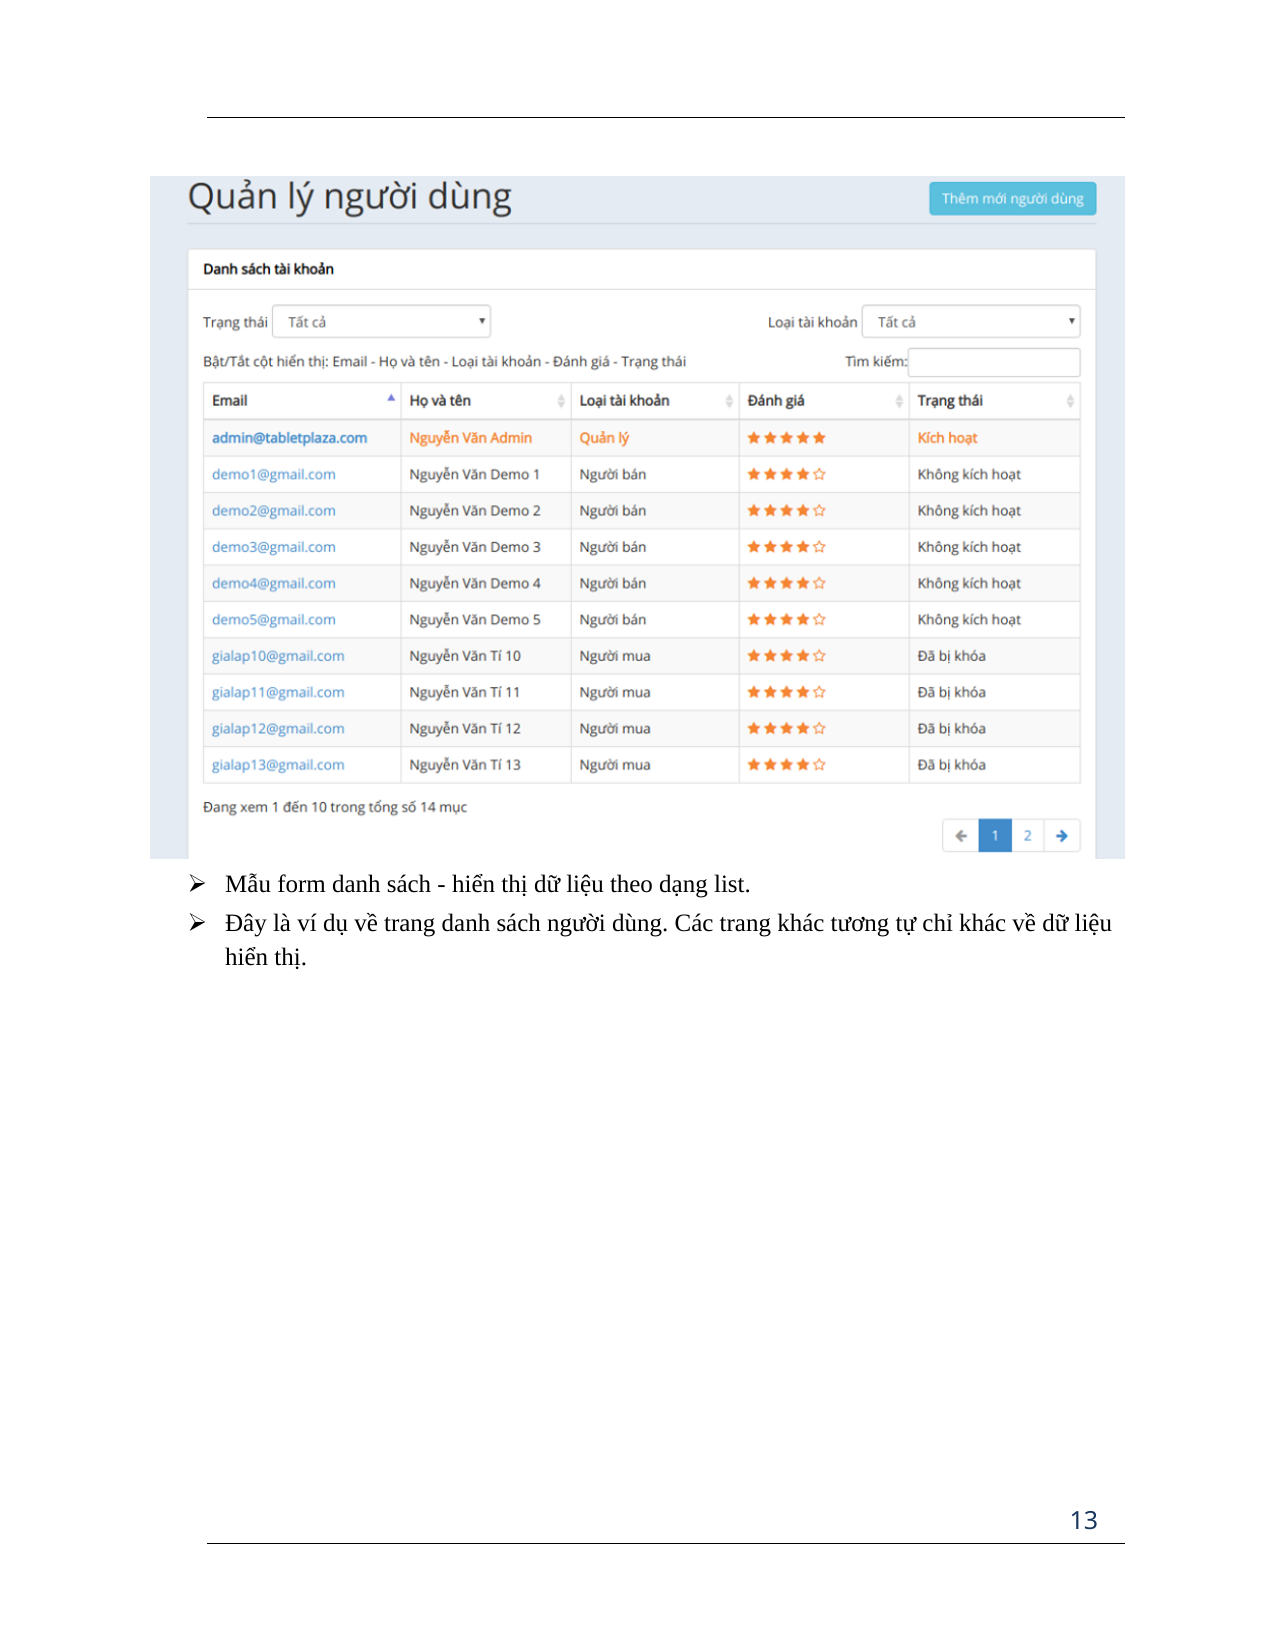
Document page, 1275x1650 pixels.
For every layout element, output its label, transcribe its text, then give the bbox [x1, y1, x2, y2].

list Đây là ví dụ về trang danh sách người dùng. Các trang khác tương tự chỉ khác về dữ liệu hiển thị. [187, 908, 1125, 970]
list Mẫu form danh sách - hiển thị dữ liệu theo dạng list. [187, 869, 1125, 898]
picture [150, 176, 1125, 859]
